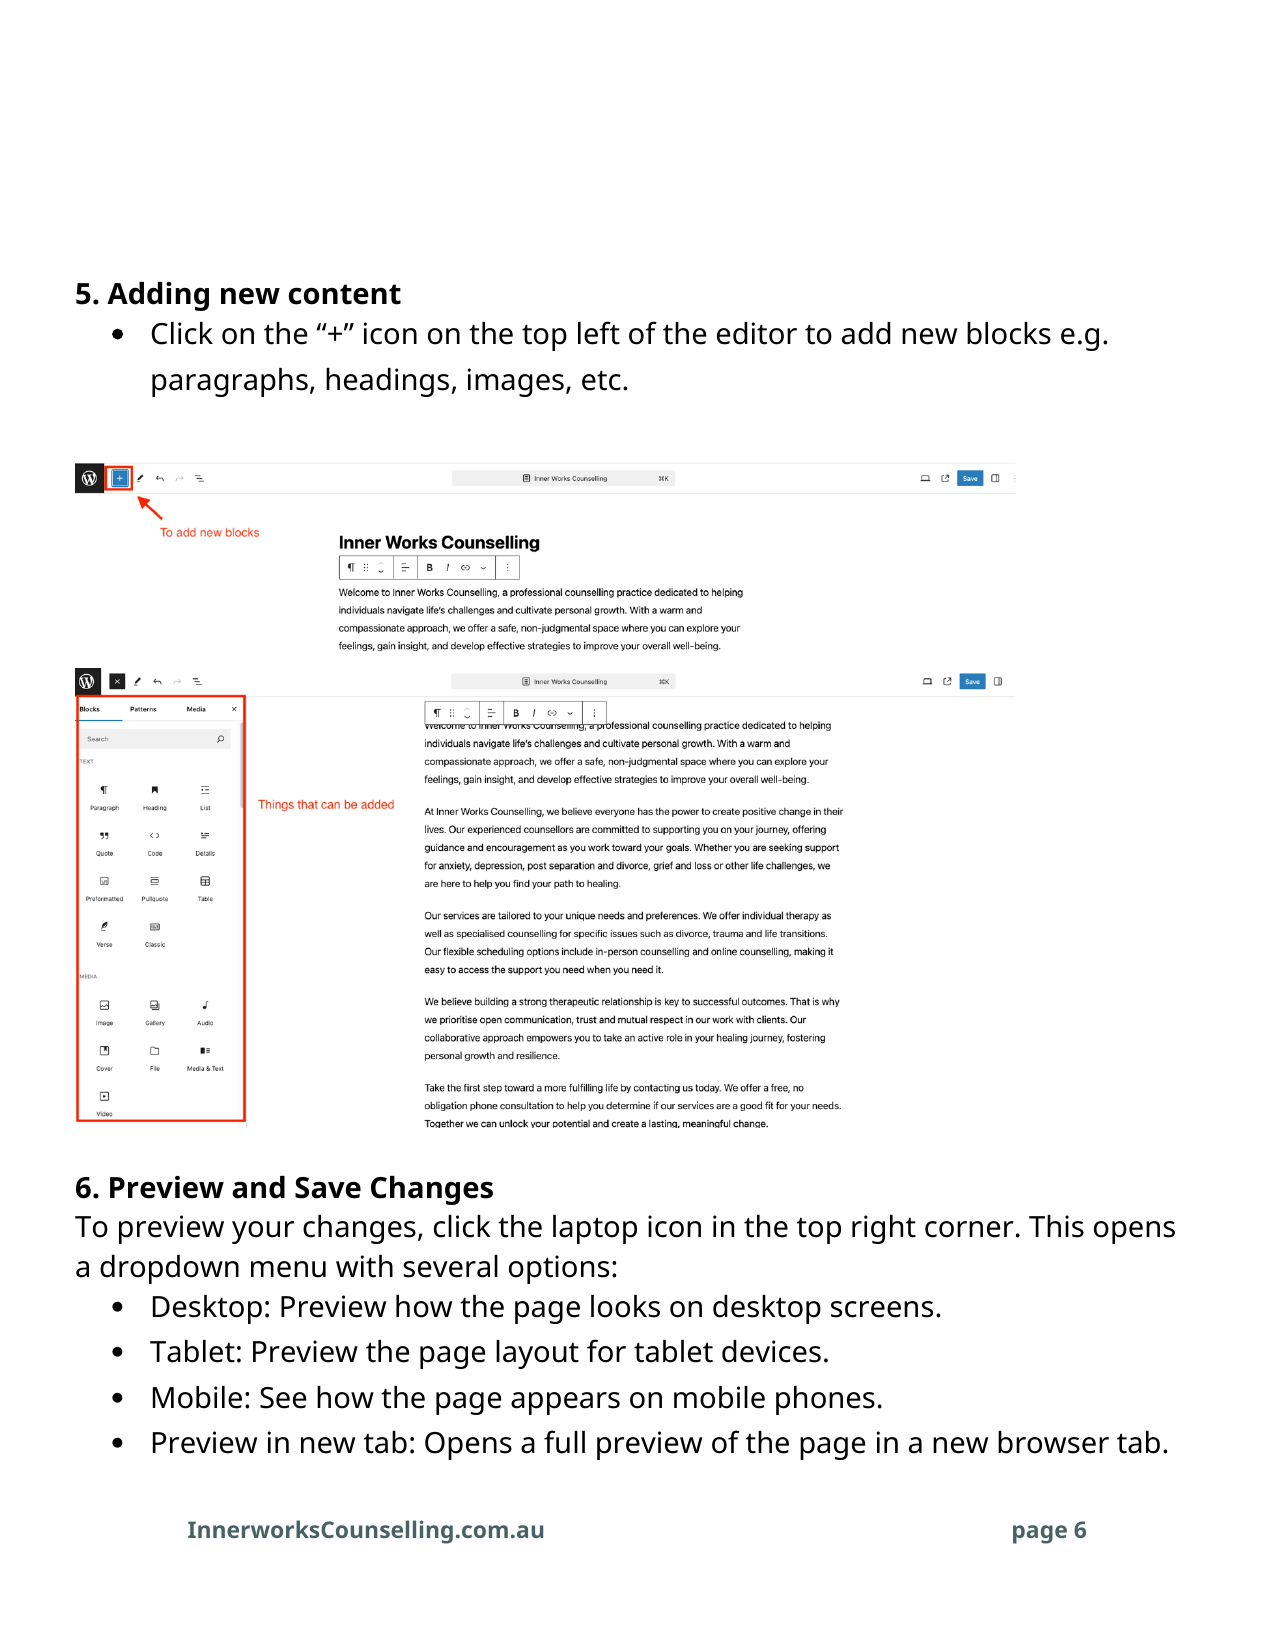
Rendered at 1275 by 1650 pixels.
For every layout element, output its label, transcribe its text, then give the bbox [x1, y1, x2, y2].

list Click on the “+” icon on the top left of the editor to add new blocks e.g. paragraphs, headings, images, etc. [112, 313, 1200, 398]
picture [75, 460, 1016, 1128]
list Tablet: Preview the page layout for tablet devices. [112, 1332, 1200, 1371]
text 6. Preview and Save Changes [75, 1167, 1200, 1207]
list Preview in new tab: Opens a full preview of the page in a new browser tab. [112, 1423, 1200, 1462]
list Desktop: Preview how the page looks on desktop screens. [112, 1286, 1200, 1326]
text 5. Adding new content [75, 273, 1200, 313]
text To preview your changes, click the laptop icon in the top right corner. This opens a dropdown menu with several options: [75, 1207, 1200, 1286]
list Mobile: See how the page appears on mobile phones. [112, 1377, 1200, 1417]
